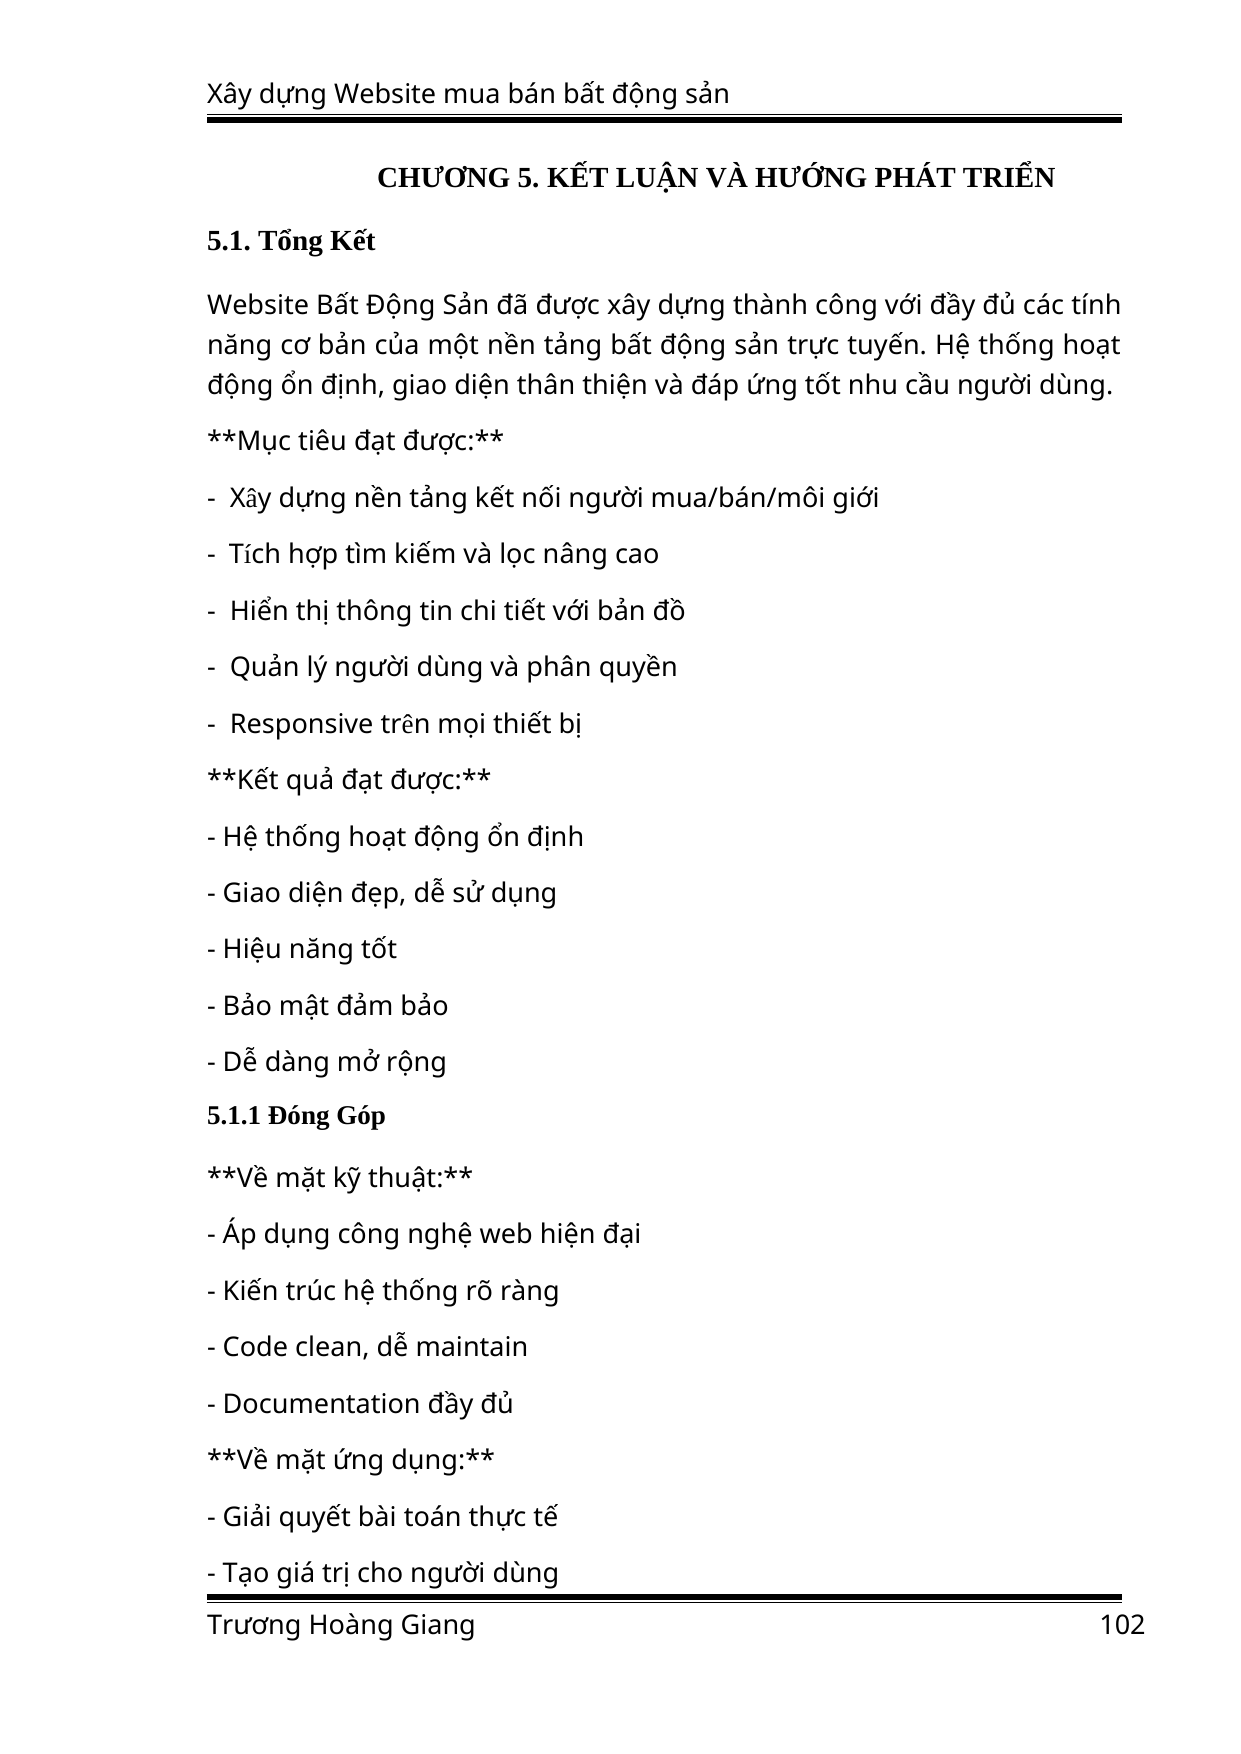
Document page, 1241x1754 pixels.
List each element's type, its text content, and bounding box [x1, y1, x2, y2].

subtitle Tổng Kết [207, 223, 1122, 257]
text - Áp dụng công nghệ web hiện đại [207, 1215, 1122, 1252]
subtitle KẾT LUẬN VÀ HƯỚNG PHÁT TRIỂN [310, 160, 1122, 194]
text - Quản lý người dùng và phân quyền [207, 648, 1122, 684]
text - Tích hợp tìm kiếm và lọc nâng cao [207, 535, 1122, 572]
text - Responsive trên mọi thiết bị [207, 704, 1122, 741]
text Website Bất Động Sản đã được xây dựng thành công với đầy đủ các tính năng cơ bản của một nền tảng bất động sản trực tuyến. Hệ thống hoạt động ổn định, giao diện thân thiện và đáp ứng tốt nhu cầu người dùng. [207, 286, 1122, 402]
text - Hiệu năng tốt [207, 930, 1122, 967]
text - Tạo giá trị cho người dùng [207, 1554, 1122, 1591]
text - Giải quyết bài toán thực tế [207, 1497, 1122, 1534]
text - Hiển thị thông tin chi tiết với bản đồ [207, 591, 1122, 628]
text - Dễ dàng mở rộng [207, 1043, 1122, 1080]
text - Xây dựng nền tảng kết nối người mua/bán/môi giới [207, 478, 1122, 515]
text - Kiến trúc hệ thống rõ ràng [207, 1271, 1122, 1308]
text - Bảo mật đảm bảo [207, 986, 1122, 1023]
text **Về mặt kỹ thuật:** [207, 1158, 1122, 1195]
text **Mục tiêu đạt được:** [207, 422, 1122, 459]
text - Giao diện đẹp, dễ sử dụng [207, 873, 1122, 910]
text - Hệ thống hoạt động ổn định [207, 817, 1122, 854]
text - Documentation đầy đủ [207, 1384, 1122, 1421]
text **Kết quả đạt được:** [207, 761, 1122, 797]
subtitle Đóng Góp [207, 1099, 1122, 1131]
text - Code clean, dễ maintain [207, 1328, 1122, 1365]
text **Về mặt ứng dụng:** [207, 1441, 1122, 1478]
